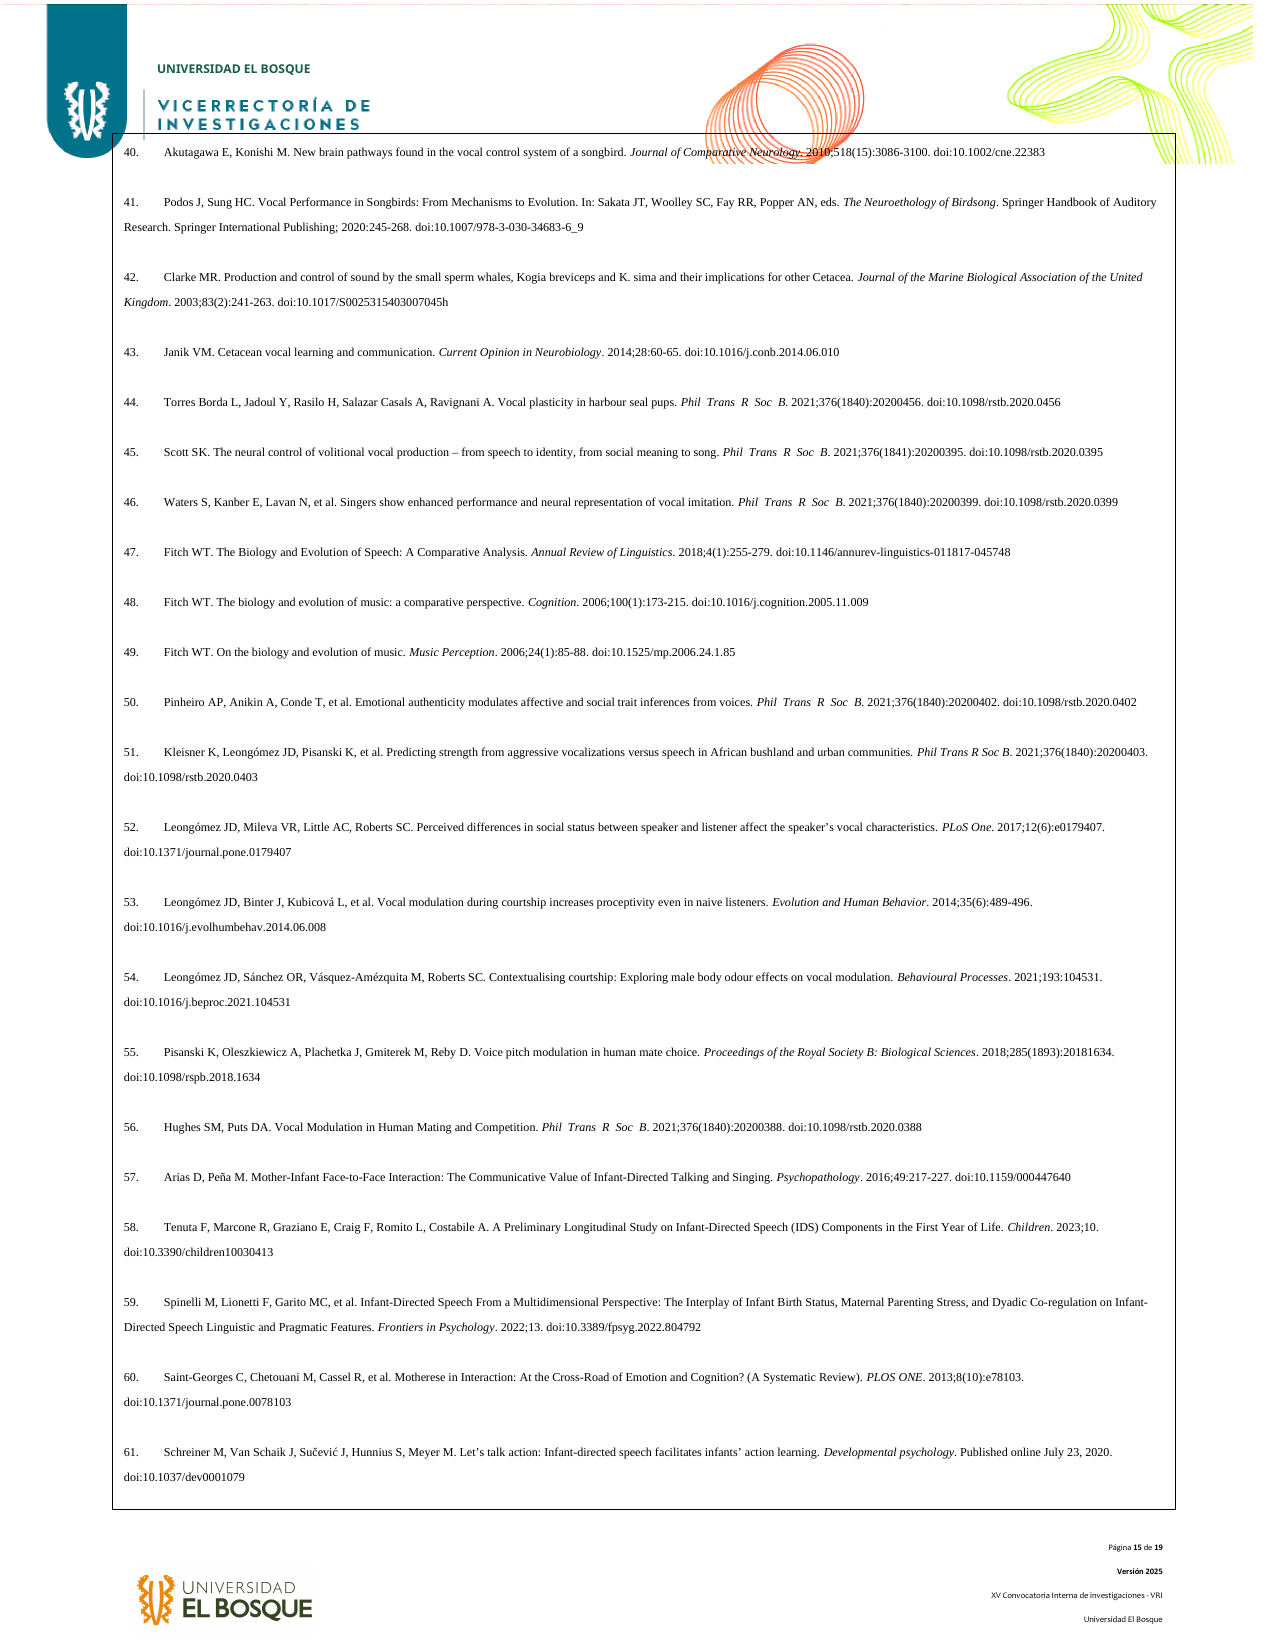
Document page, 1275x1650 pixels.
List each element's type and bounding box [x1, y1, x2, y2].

picture [134, 1564, 315, 1636]
picture [2, 4, 1253, 164]
table_cell [113, 134, 1175, 1509]
